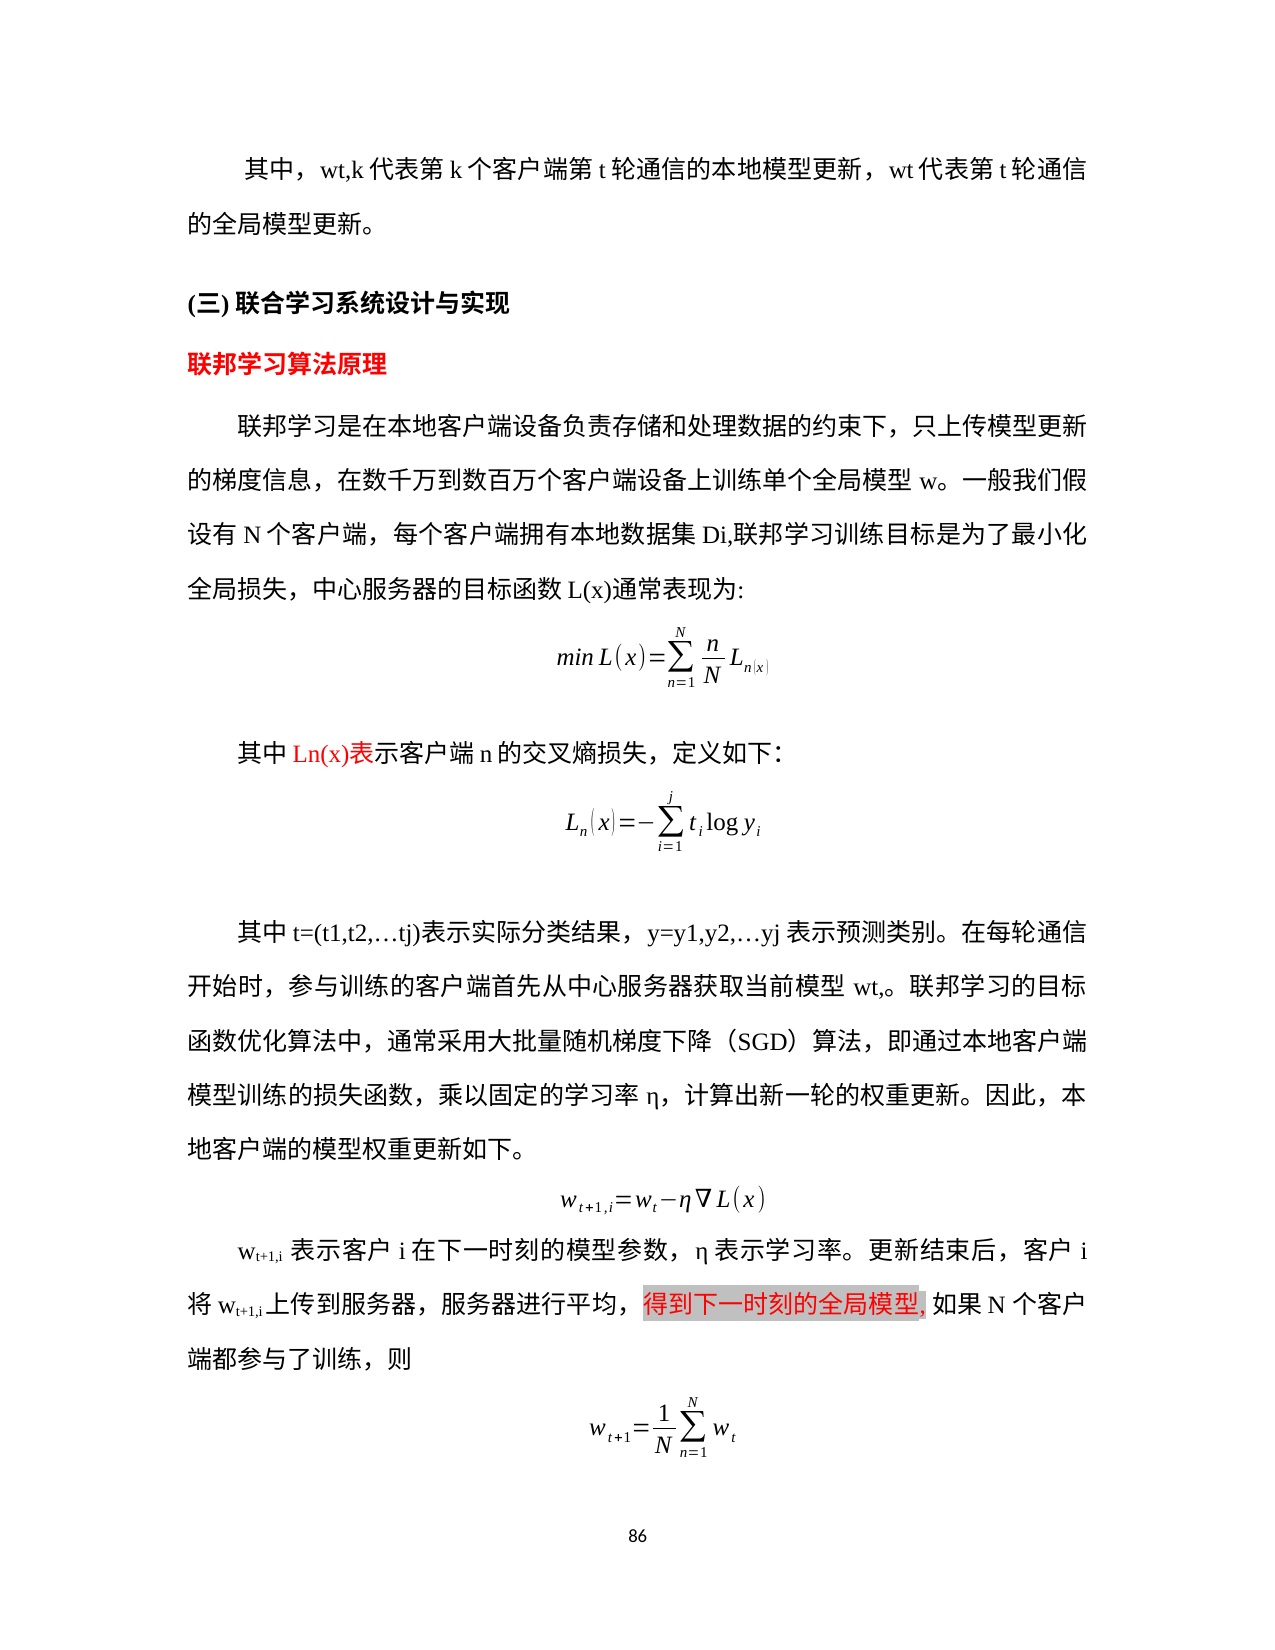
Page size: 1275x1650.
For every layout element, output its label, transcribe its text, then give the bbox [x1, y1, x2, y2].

text 联邦学习算法原理 [187, 345, 1087, 381]
text 其中t=(t1,t2,…tj)表示实际分类结果，y=y1,y2,…yj表示预测类别。在每轮通信开始时，参与训练的客户端首先从中心服务器获取当前模型wt,。联邦学习的目标函数优化算法中，通常采用大批量随机梯度下降（SGD）算法，即通过本地客户端模型训练的损失函数，乘以固定的学习率η，计算出新一轮的权重更新。因此，本地客户端的模型权重更新如下。 [187, 912, 1087, 1166]
text wt+1,i 表示客户i在下一时刻的模型参数，η表示学习率。更新结束后，客户i将wt+1,i上传到服务器，服务器进行平均，得到下一时刻的全局模型, 如果N 个客户端都参与了训练，则 [187, 1231, 1087, 1376]
text 联邦学习是在本地客户端设备负责存储和处理数据的约束下，只上传模型更新的梯度信息，在数千万到数百万个客户端设备上训练单个全局模型w。一般我们假设有N个客户端，每个客户端拥有本地数据集Di,联邦学习训练目标是为了最小化全局损失，中心服务器的目标函数L(x)通常表现为: [187, 406, 1087, 606]
text 其中Ln(x)表示客户端n的交叉熵损失，定义如下： [187, 733, 1087, 769]
text 其中，wt,k代表第k个客户端第t轮通信的本地模型更新，wt代表第t轮通信的全局模型更新。 [187, 150, 1087, 241]
text 联合学习系统设计与实现 [187, 284, 1087, 320]
